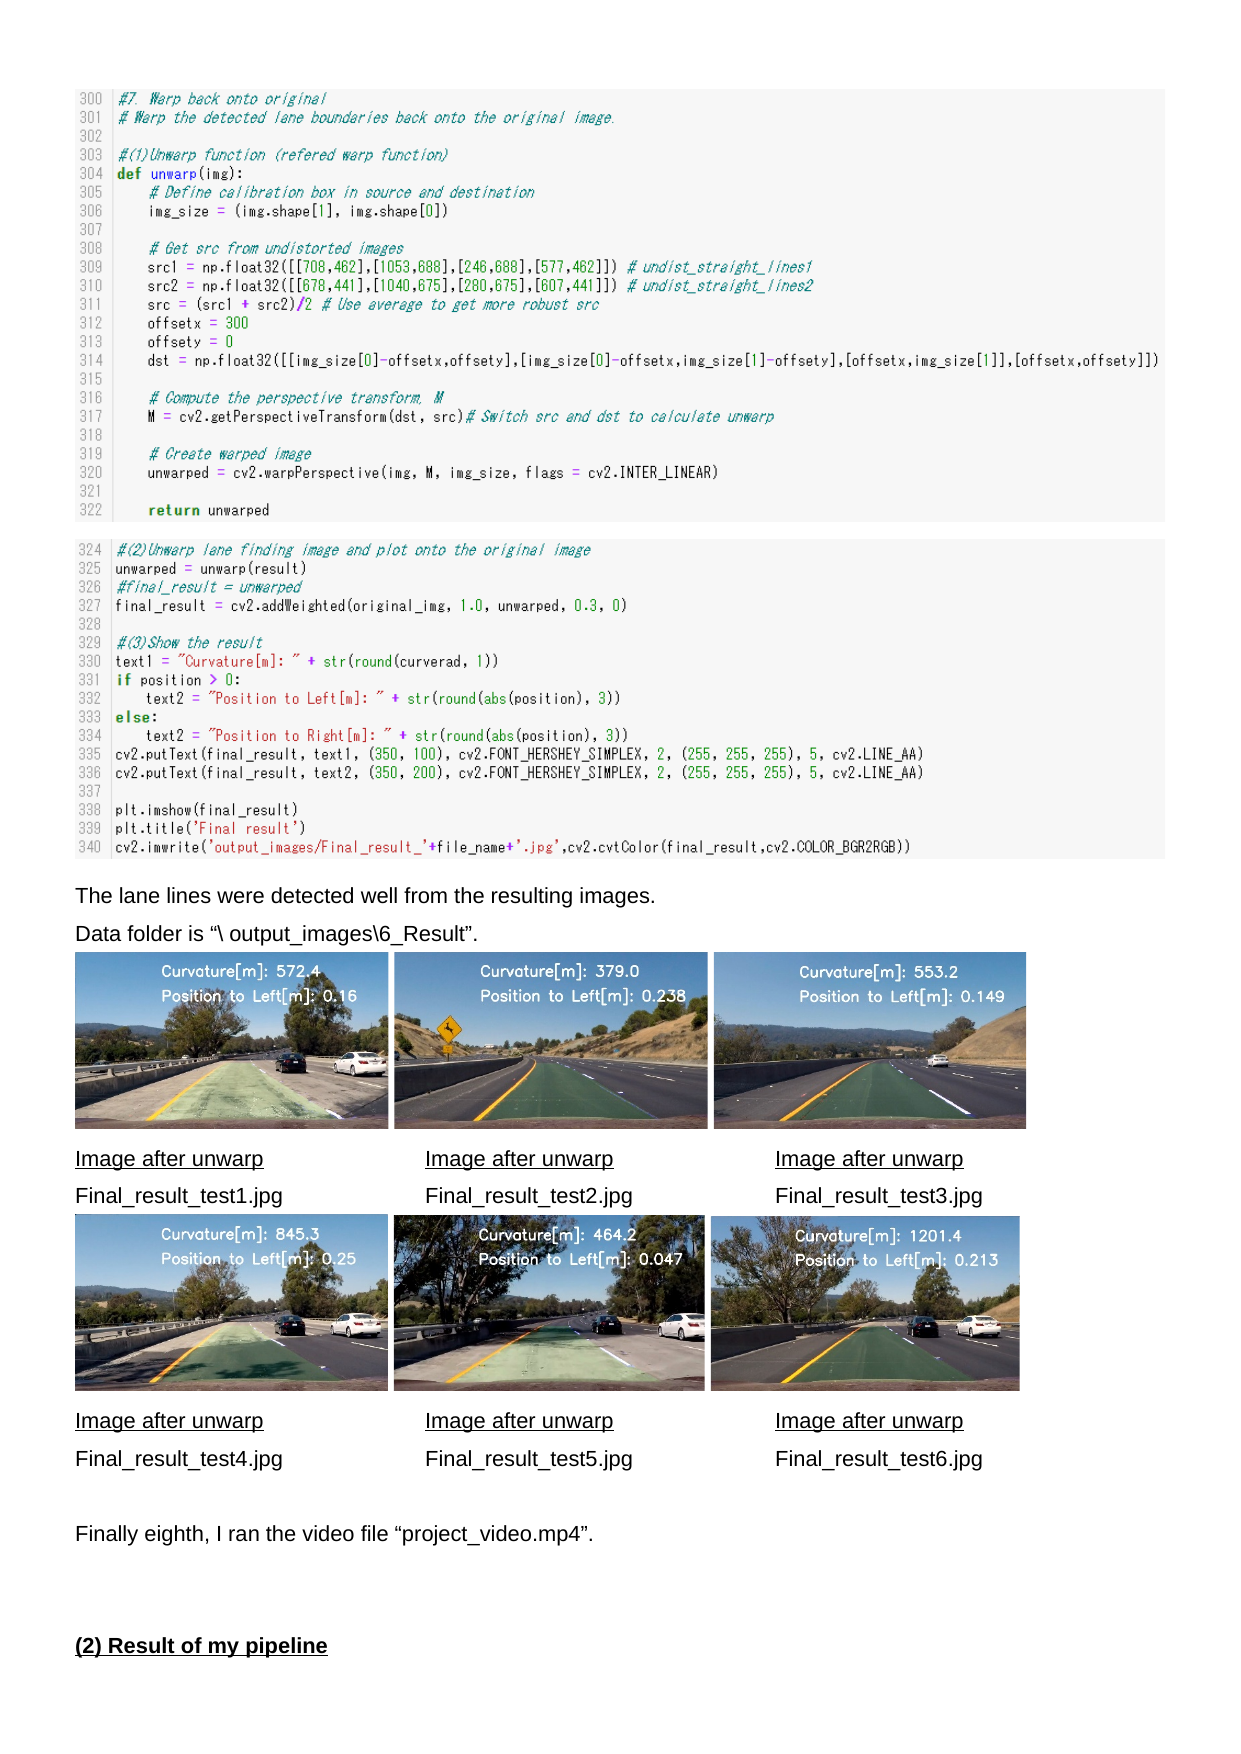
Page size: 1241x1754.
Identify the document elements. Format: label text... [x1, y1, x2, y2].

picture [710, 1216, 1020, 1391]
text Image after unwarp Image after unwarp Image after unwarp [75, 1139, 1165, 1177]
picture [75, 952, 389, 1129]
picture [75, 89, 1166, 522]
picture [75, 539, 1166, 859]
text Final_result_test4.jpg Final_result_test5.jpg Final_result_test6.jpg [75, 1439, 1165, 1514]
text (2) Result of my pipeline [75, 1627, 1165, 1664]
text Data folder is “\ output_images\6_Result”. [75, 914, 1165, 952]
picture [394, 952, 708, 1129]
picture [713, 952, 1027, 1129]
picture [75, 1214, 388, 1391]
picture [393, 1215, 705, 1391]
text Finally eighth, I ran the video file “project_video.mp4”. [75, 1514, 1165, 1552]
text Image after unwarp Image after unwarp Image after unwarp [75, 1402, 1165, 1439]
text The lane lines were detected well from the resulting images. [75, 877, 1165, 914]
